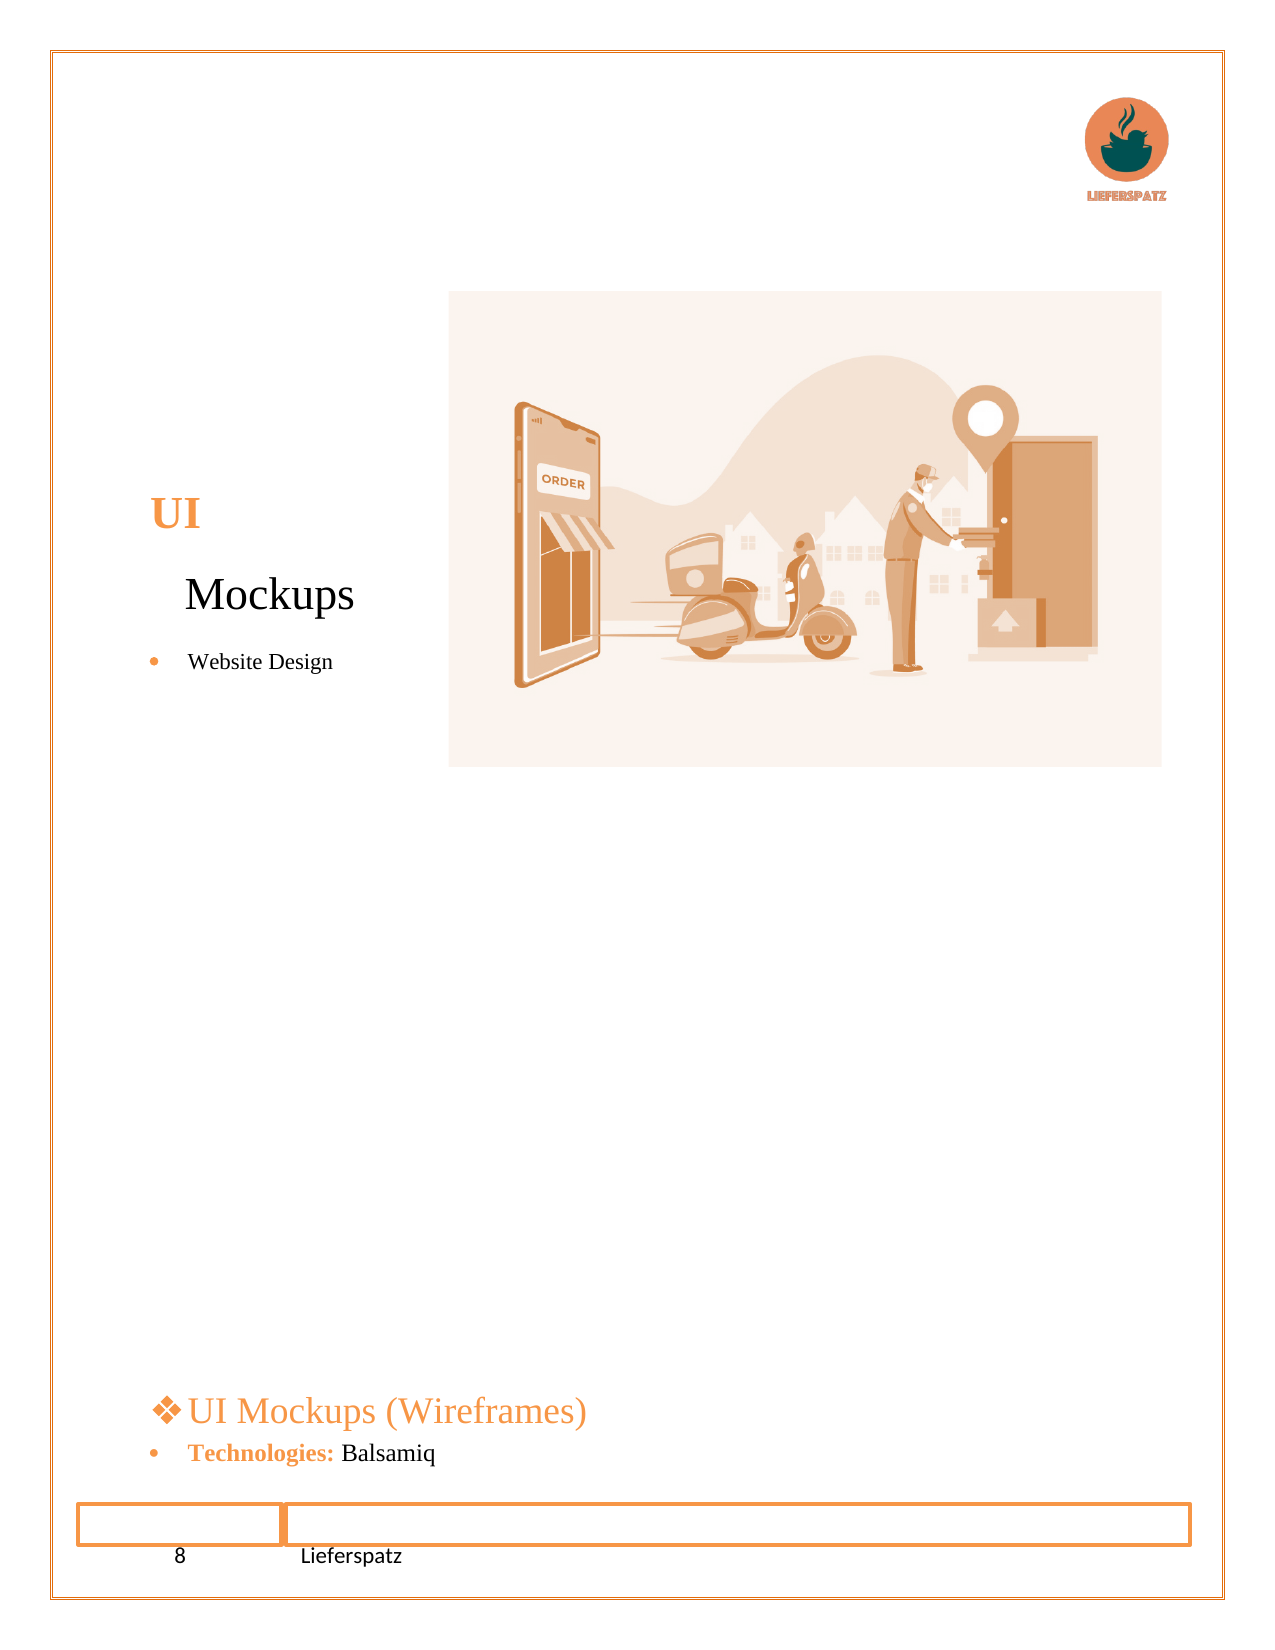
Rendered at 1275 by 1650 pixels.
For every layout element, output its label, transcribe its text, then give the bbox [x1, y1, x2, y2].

text UI [150, 485, 448, 538]
text Mockups [150, 567, 448, 619]
list Website Design [150, 648, 448, 674]
picture [1057, 79, 1190, 222]
list Technologies: Balsamiq [150, 1438, 1125, 1467]
list UI Mockups (Wireframes) [150, 1388, 1125, 1431]
